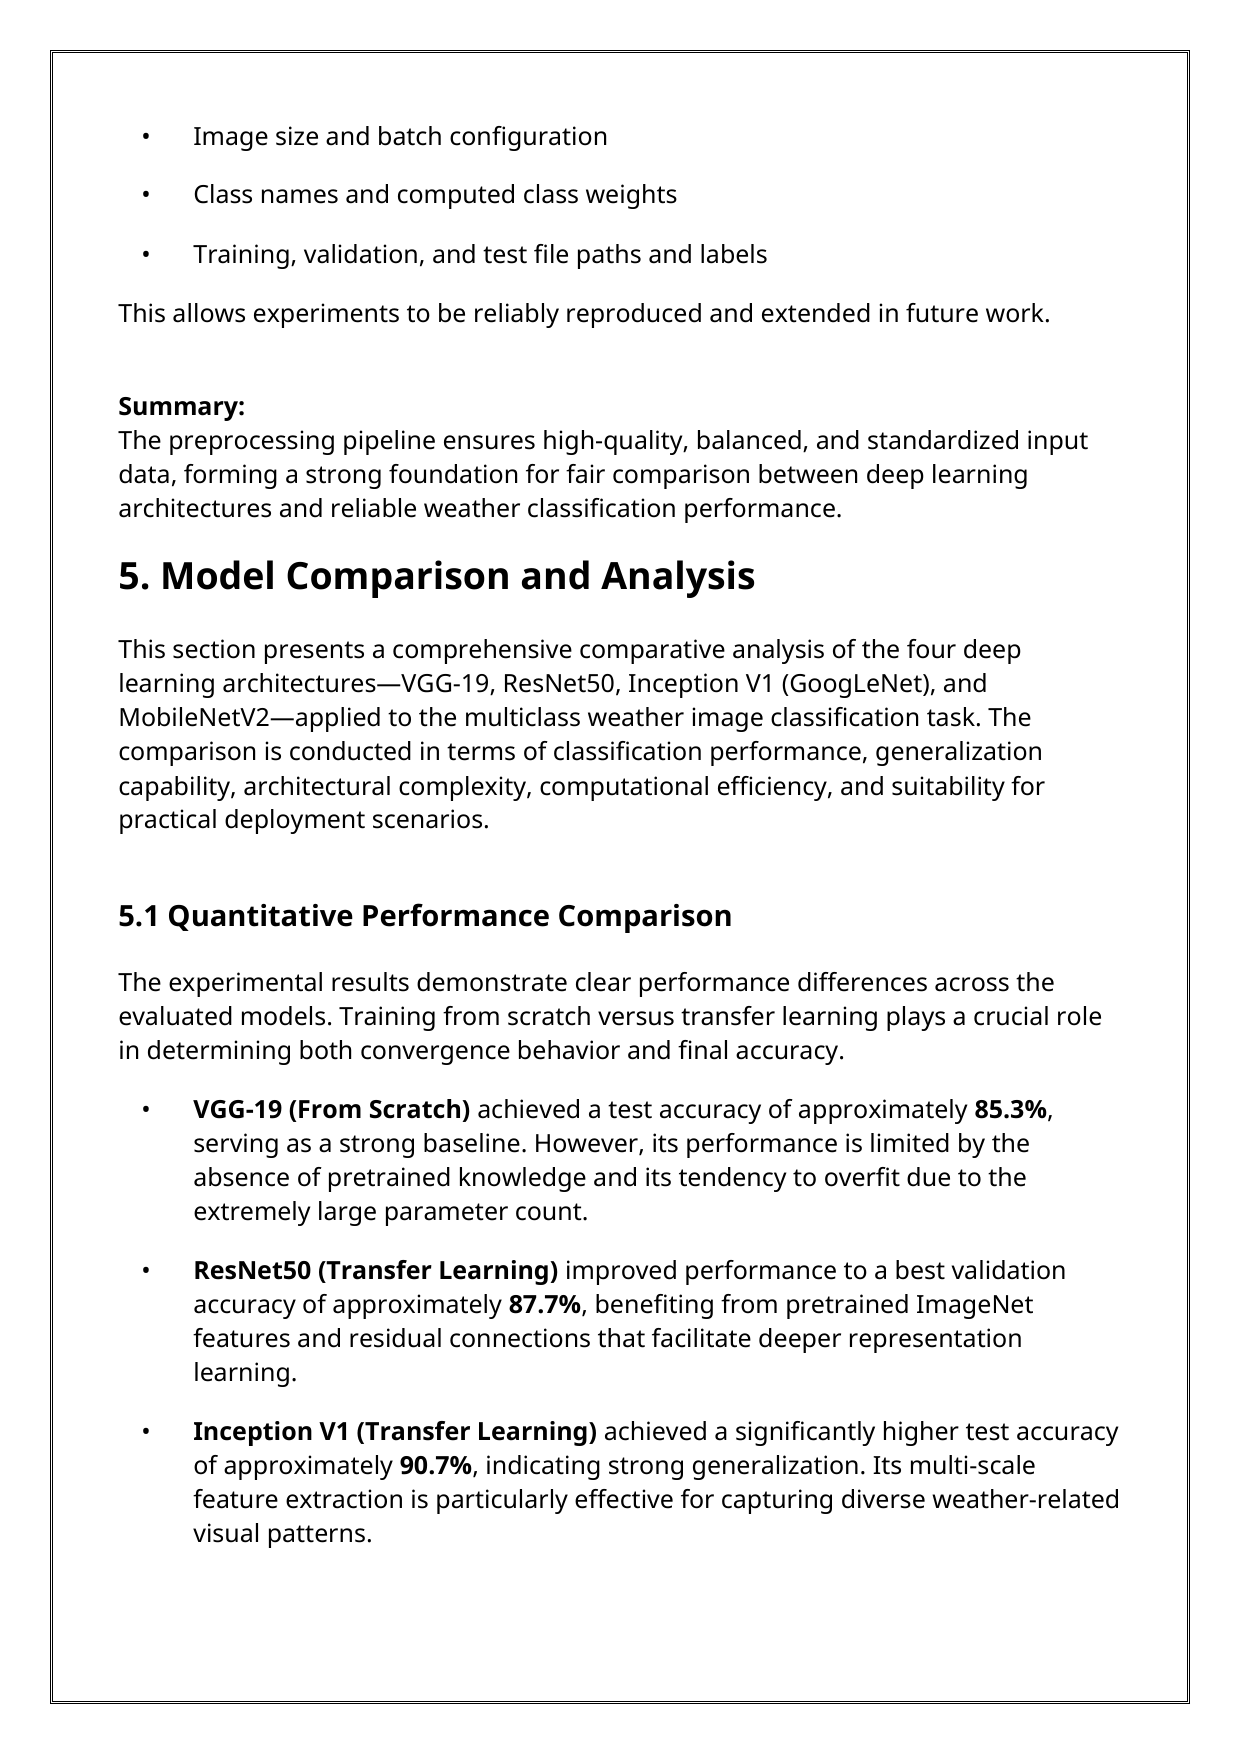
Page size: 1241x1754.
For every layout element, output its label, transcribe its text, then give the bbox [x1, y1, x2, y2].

list VGG-19 (From Scratch) achieved a test accuracy of approximately 85.3%, serving as a strong baseline. However, its performance is limited by the absence of pretrained knowledge and its tendency to overfit due to the extremely large parameter count. [141, 1091, 1122, 1228]
list Image size and batch configuration [141, 118, 1122, 152]
list Class names and computed class weights [141, 177, 1122, 211]
text This allows experiments to be reliably reproduced and extended in future work. [118, 295, 1122, 329]
list Inception V1 (Transfer Learning) achieved a significantly higher test accuracy of approximately 90.7%, indicating strong generalization. Its multi-scale feature extraction is particularly effective for capturing diverse weather-related visual patterns. [141, 1414, 1122, 1550]
text Summary: The preprocessing pipeline ensures high-quality, balanced, and standardized input data, forming a strong foundation for fair comparison between deep learning architectures and reliable weather classification performance. [118, 388, 1122, 525]
list ResNet50 (Transfer Learning) improved performance to a best validation accuracy of approximately 87.7%, benefiting from pretrained ImageNet features and residual connections that facilitate deeper representation learning. [141, 1253, 1122, 1389]
text This section presents a comprehensive comparative analysis of the four deep learning architectures—VGG-19, ResNet50, Inception V1 (GoogLeNet), and MobileNetV2—applied to the multiclass weather image classification task. The comparison is conducted in terms of classification performance, generalization capability, architectural complexity, computational efficiency, and suitability for practical deployment scenarios. [118, 632, 1122, 836]
text 5.1 Quantitative Performance Comparison [118, 895, 1122, 935]
text 5. Model Comparison and Analysis [118, 550, 1122, 601]
text The experimental results demonstrate clear performance differences across the evaluated models. Training from scratch versus transfer learning plays a crucial role in determining both convergence behavior and final accuracy. [118, 964, 1122, 1066]
list Training, validation, and test file paths and labels [141, 236, 1122, 270]
